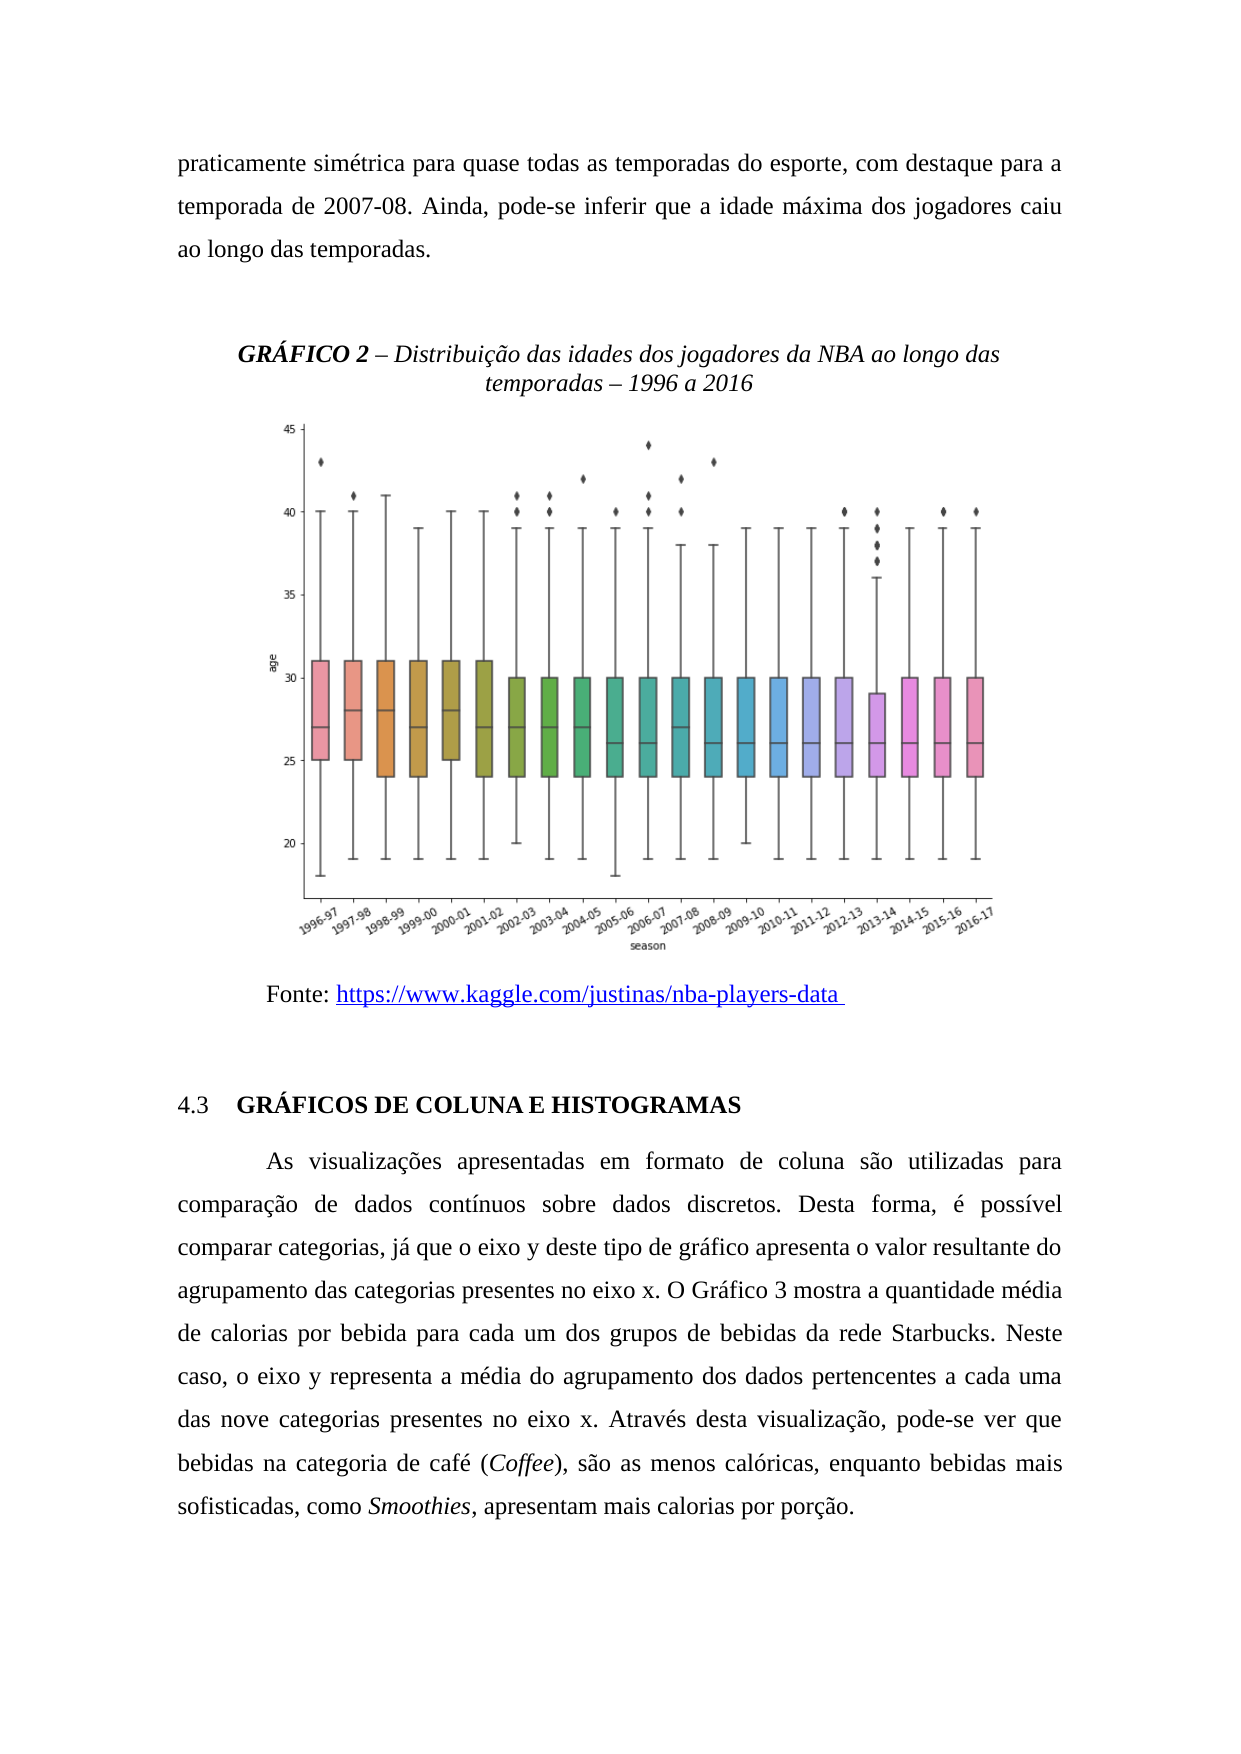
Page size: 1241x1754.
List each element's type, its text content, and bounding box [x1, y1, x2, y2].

text GRÁFICO 2 – Distribuição das idades dos jogadores da NBA ao longo das temporadas – 1996 a 2016 [177, 339, 1063, 397]
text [177, 148, 1063, 263]
text Fonte: https://www.kaggle.com/justinas/nba-players-data [177, 979, 1063, 1008]
picture [265, 417, 1000, 952]
text As visualizações apresentadas em formato de coluna são utilizadas para comparação de dados contínuos sobre dados discretos. Desta forma, é possível comparar categorias, já que o eixo y deste tipo de gráfico apresenta o valor resultante do agrupamento das categorias presentes no eixo x. O Gráfico 3 mostra a quantidade média de calorias por bebida para cada um dos grupos de bebidas da rede Starbucks. Neste caso, o eixo y representa a média do agrupamento dos dados pertencentes a cada uma das nove categorias presentes no eixo x. Através desta visualização, pode-se ver que bebidas na categoria de café (Coffee), são as menos calóricas, enquanto bebidas mais sofisticadas, como Smoothies, apresentam mais calorias por porção. [177, 1146, 1063, 1519]
title GRÁFICOS DE COLUNA E HISTOGRAMAS [177, 1090, 1063, 1119]
